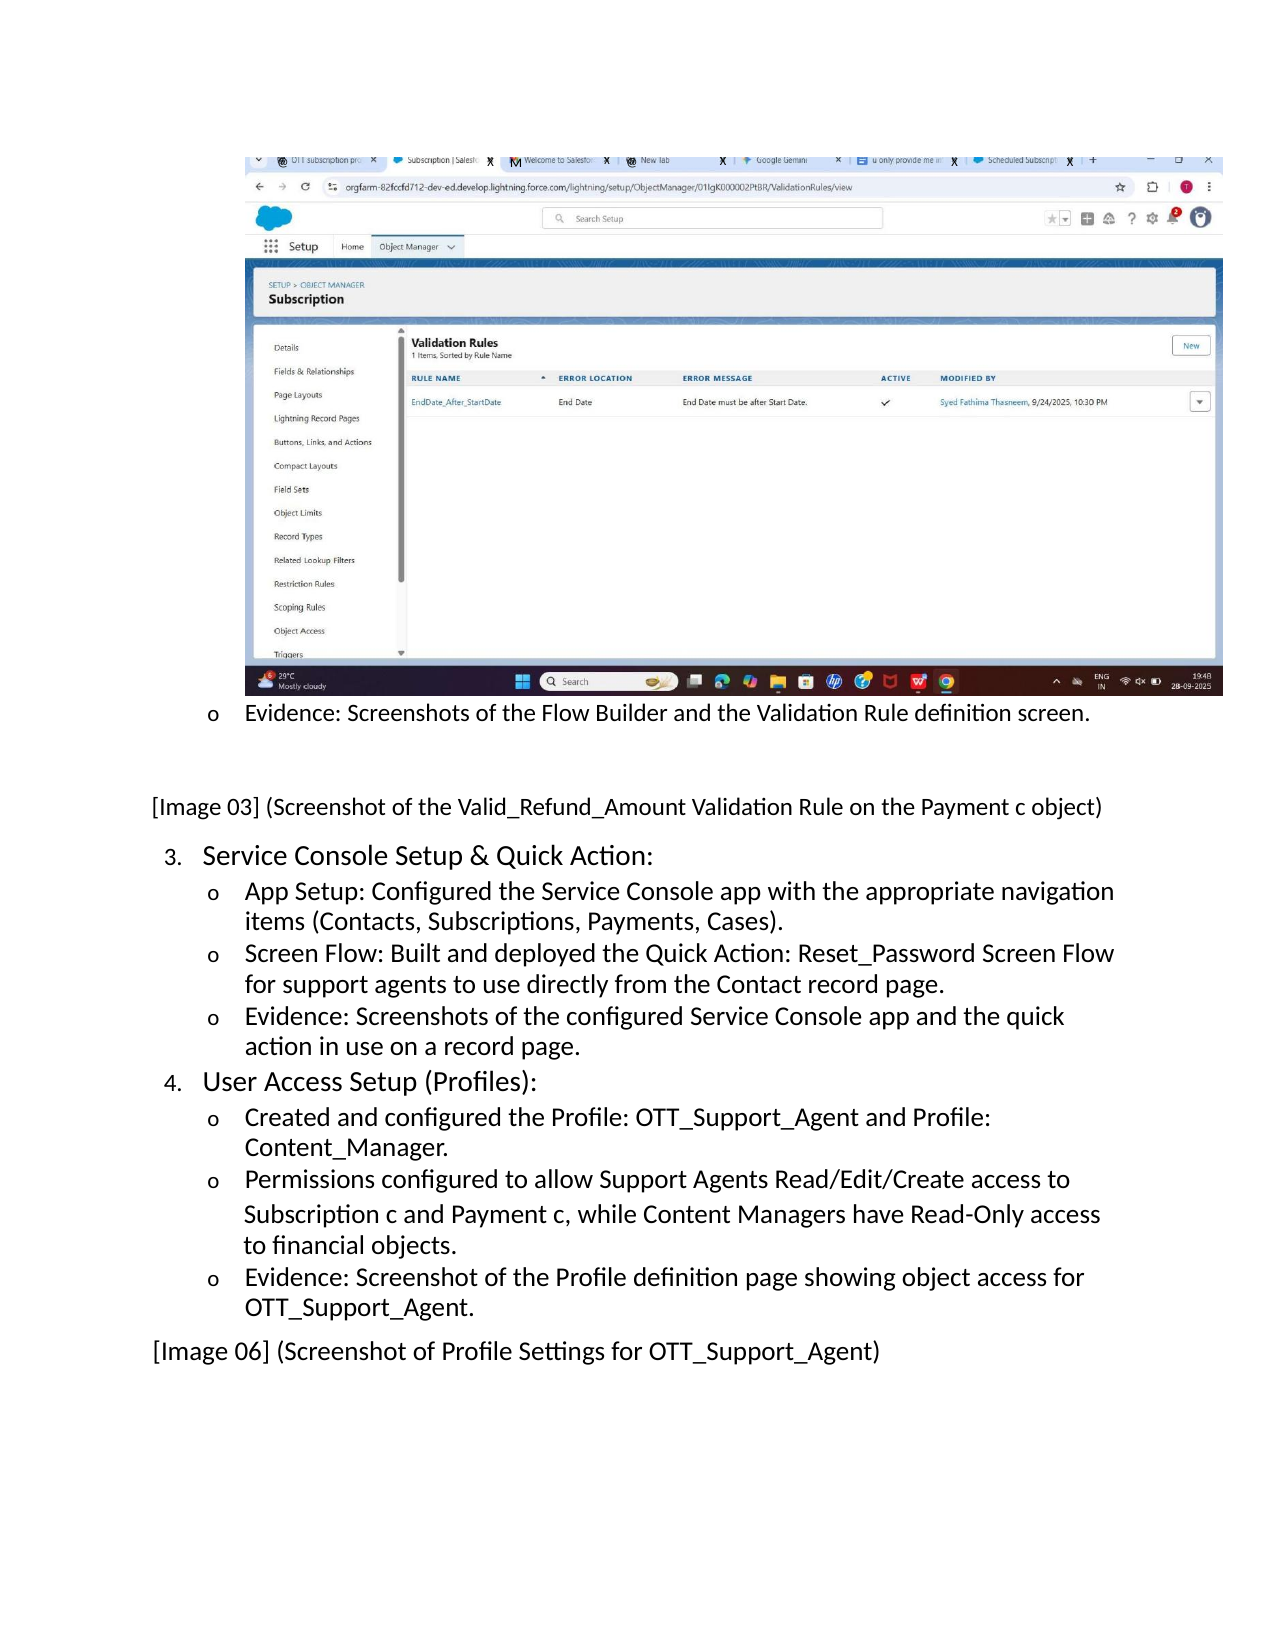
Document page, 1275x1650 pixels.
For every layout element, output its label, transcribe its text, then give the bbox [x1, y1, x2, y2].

list Screen Flow: Built and deployed the Quick Action: Reset_Password Screen Flow for support agents to use directly from the Contact record page. [207, 938, 1118, 1000]
list Service Console Setup & Quick Action: [163, 837, 1111, 872]
list App Setup: Configured the Service Console app with the appropriate navigation items (Contacts, Subscriptions, Payments, Cases). [207, 875, 1118, 937]
list Evidence: Screenshots of the Flow Builder and the Validation Rule definition screen. [207, 698, 1118, 727]
list Permissions configured to allow Support Agents Read/Edit/Create access to [207, 1164, 1118, 1195]
list User Access Setup (Profiles): [163, 1063, 1111, 1098]
text Subscription c and Payment c, while Content Managers have Read-Only access to financial objects. [243, 1199, 1118, 1261]
list Evidence: Screenshots of the configured Service Console app and the quick action in use on a record page. [207, 1000, 1118, 1062]
picture [245, 157, 1223, 696]
list Evidence: Screenshot of the Profile definition page showing object access for OTT_Support_Agent. [207, 1261, 1118, 1323]
text [Image 03] (Screenshot of the Valid_Refund_Amount Validation Rule on the Payment c object) [150, 793, 1119, 821]
list Created and configured the Profile: OTT_Support_Agent and Profile: Content_Manager. [207, 1102, 1118, 1164]
text [Image 06] (Screenshot of Profile Settings for OTT_Support_Agent) [152, 1336, 1118, 1366]
